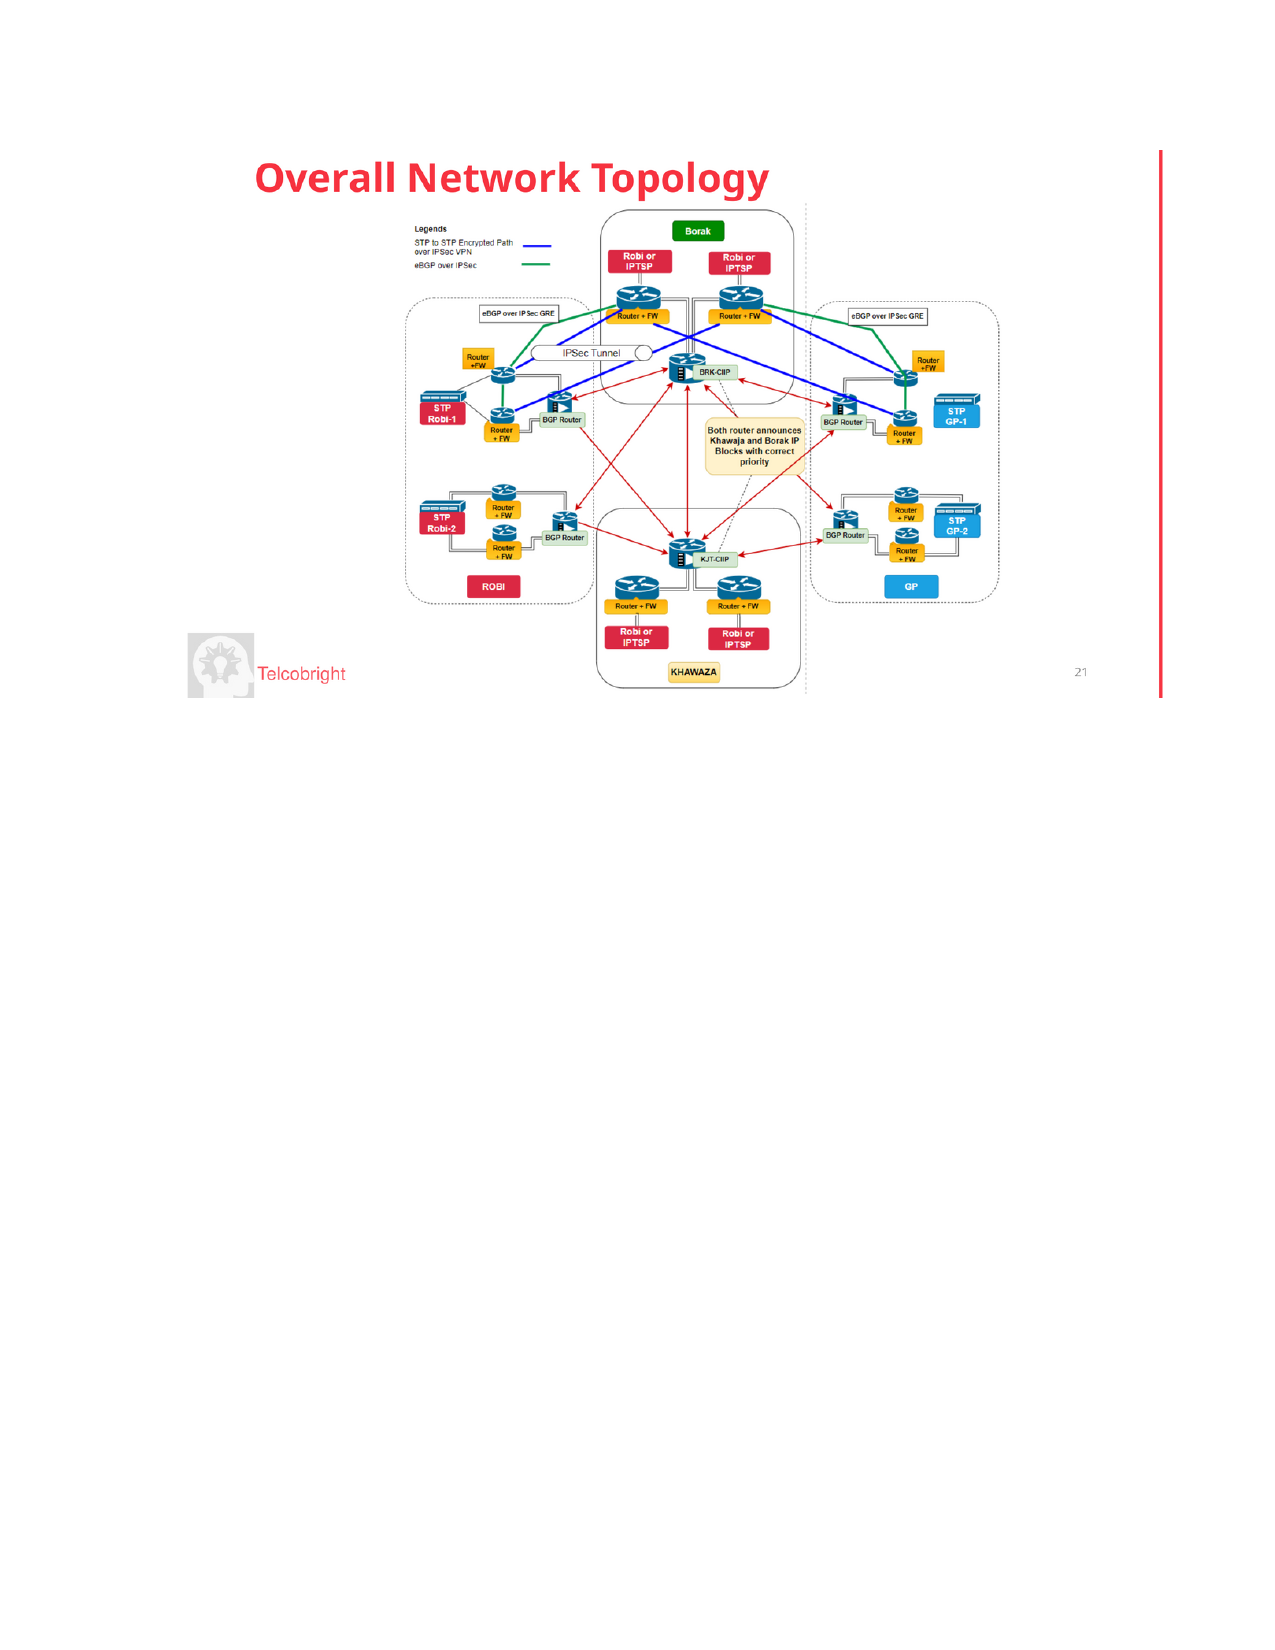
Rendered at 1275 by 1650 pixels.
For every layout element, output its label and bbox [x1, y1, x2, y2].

picture [187, 150, 1163, 698]
